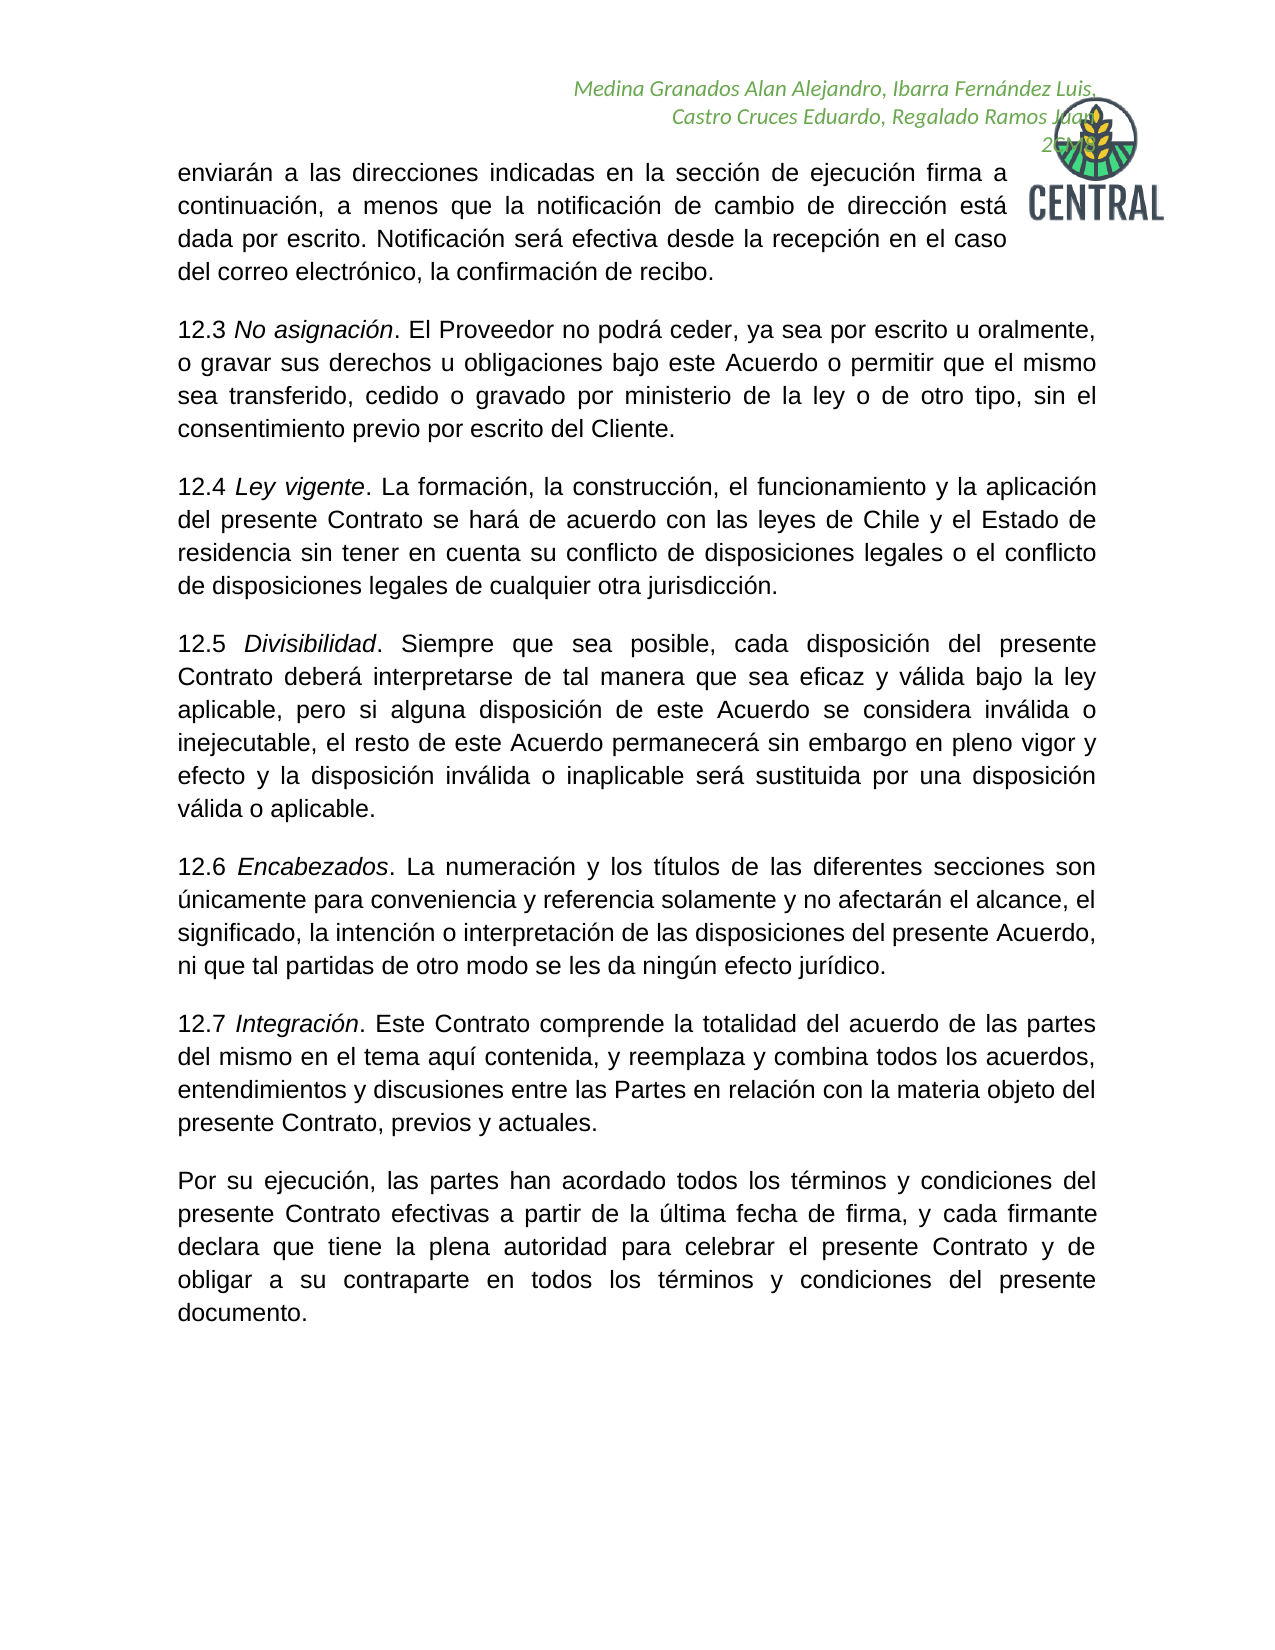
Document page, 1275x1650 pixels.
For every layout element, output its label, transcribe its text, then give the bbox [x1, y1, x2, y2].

text Por su ejecución, las partes han acordado todos los términos y condiciones del presente Contrato efectivas a partir de la última fecha de firma, y ​​cada firmante declara que tiene la plena autoridad para celebrar el presente Contrato y de obligar a su contraparte en todos los términos y condiciones del presente documento. [177, 1166, 1098, 1327]
text 12.3 No asignación. El Proveedor no podrá ceder, ya sea por escrito u oralmente, o gravar sus derechos u obligaciones bajo este Acuerdo o permitir que el mismo sea transferido, cedido o gravado por ministerio de la ley o de otro tipo, sin el consentimiento previo por escrito del Cliente. [177, 315, 1098, 443]
picture [1029, 114, 1035, 123]
text 12.7 Integración. Este Contrato comprende la totalidad del acuerdo de las partes del mismo en el tema aquí contenida, y reemplaza y combina todos los acuerdos, entendimientos y discusiones entre las Partes en relación con la materia objeto del presente Contrato, previos y actuales. [177, 1009, 1098, 1137]
text 12.6 Encabezados. La numeración y los títulos de las diferentes secciones son únicamente para conveniencia y referencia solamente y no afectarán el alcance, el significado, la intención o interpretación de las disposiciones del presente Acuerdo, ni que tal partidas de otro modo se les da ningún efecto jurídico. [177, 852, 1098, 980]
picture [1027, 95, 1164, 221]
text 12.4 Ley vigente. La formación, la construcción, el funcionamiento y la aplicación del presente Contrato se hará de acuerdo con las leyes de Chile y el Estado de residencia sin tener en cuenta su conflicto de disposiciones legales o el conflicto de disposiciones legales de cualquier otra jurisdicción. [177, 472, 1098, 600]
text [177, 158, 1098, 286]
text 12.5 Divisibilidad. Siempre que sea posible, cada disposición del presente Contrato deberá interpretarse de tal manera que sea eficaz y válida bajo la ley aplicable, pero si alguna disposición de este Acuerdo se considera inválida o inejecutable, el resto de este Acuerdo permanecerá sin embargo en pleno vigor y efecto y la disposición inválida o inaplicable será sustituida por una disposición válida o aplicable. [177, 629, 1098, 823]
